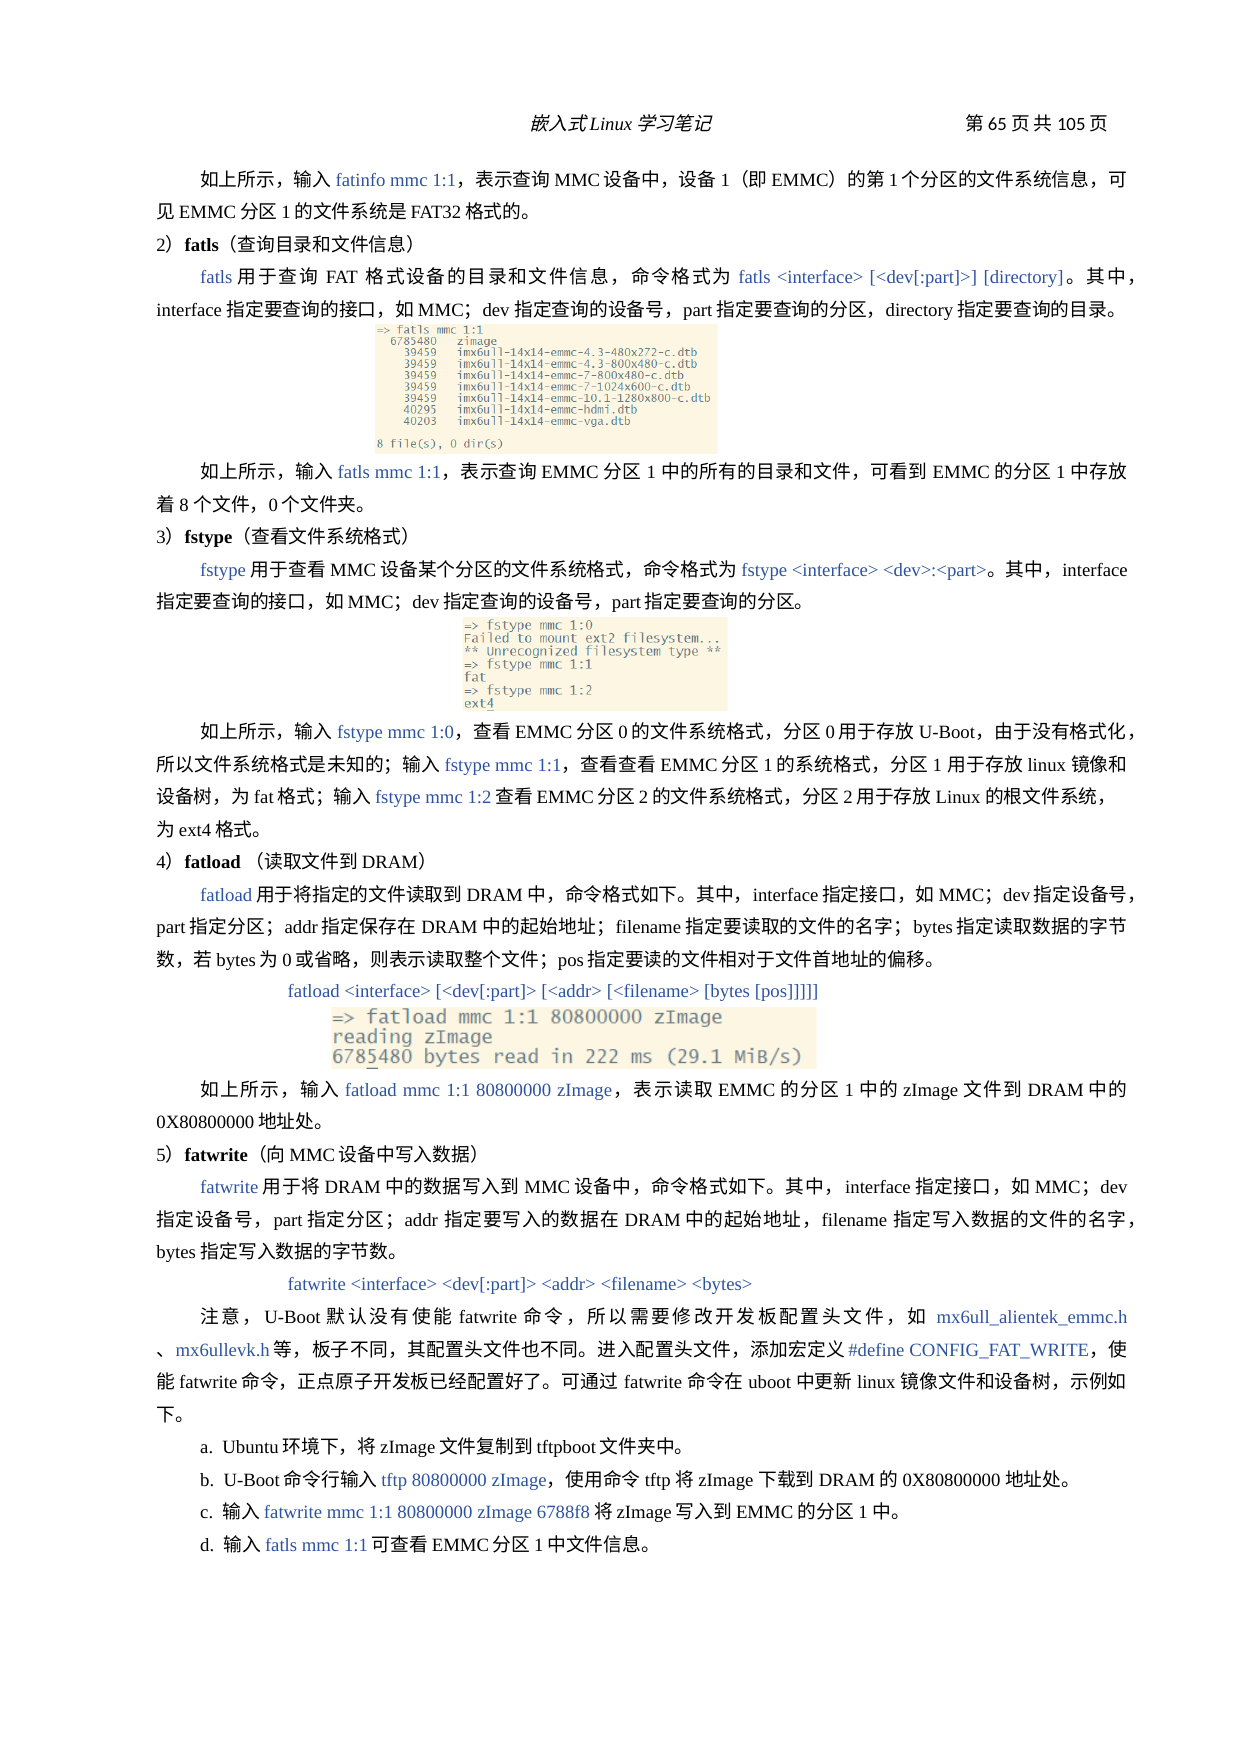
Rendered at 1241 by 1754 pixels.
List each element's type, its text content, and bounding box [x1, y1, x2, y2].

text fatwrite <interface> <dev[:part]> <addr> <filename> <bytes> [244, 1267, 1128, 1299]
text fatwrite用于将DRAM中的数据写入到MMC设备中，命令格式如下。其中，interface指定接口，如MMC；dev指定设备号，part指定分区；addr 指定要写入的数据在 DRAM中的起始地址，filename 指定写入数据的文件的名字，bytes 指定写入数据的字节数。 [156, 1169, 1128, 1267]
text b. U-Boot命令行输入tftp 80800000 zImage，使用命令 tftp 将 zImage 下载到 DRAM 的 0X80800000 地址处。 [156, 1462, 1128, 1494]
text 为ext4格式。 [112, 812, 1128, 844]
text 如上所示，输入fatload mmc 1:1 80800000 zImage，表示读取EMMC的分区1中的zImage文件到DRAM中的0X80800000地址处。 [156, 1072, 1128, 1137]
picture [462, 617, 728, 711]
text c. 输入fatwrite mmc 1:1 80800000 zImage 6788f8将zImage写入到 EMMC 的分区 1 中。 [156, 1494, 1128, 1527]
text a. Ubuntu环境下，将zImage文件复制到tftpboot文件夹中。 [156, 1429, 1128, 1462]
text d. 输入fatls mmc 1:1可查看EMMC分区1中文件信息。 [156, 1527, 1128, 1559]
text 注意，U-Boot默认没有使能fatwrite命令，所以需要修改开发板配置头文件，如 mx6ull_alientek_emmc.h 、mx6ullevk.h等，板子不同，其配置头文件也不同。进入配置头文件，添加宏定义#define CONFIG_FAT_WRITE，使能fatwrite命令，正点原子开发板已经配置好了。可通过 fatwrite 命令在 uboot 中更新 linux 镜像文件和设备树，示例如下。 [156, 1299, 1128, 1429]
text 2）fatls（查询目录和文件信息） [112, 227, 1128, 259]
picture [375, 324, 718, 454]
text 如上所示，输入fstype mmc 1:0，查看EMMC分区0的文件系统格式，分区0用于存放U-Boot，由于没有格式化，所以文件系统格式是未知的；输入fstype mmc 1:1，查看查看EMMC分区1的系统格式，分区 1 用于存放 linux 镜像和设备树，为fat格式；输入fstype mmc 1:2查看EMMC分区2的文件系统格式，分区2用于存放 Linux 的根文件系统， [156, 714, 1128, 812]
text 3）fstype（查看文件系统格式） [112, 519, 1128, 552]
text fatload用于将指定的文件读取到 DRAM 中，命令格式如下。其中，interface指定接口，如MMC；dev指定设备号，part指定分区；addr指定保存在 DRAM 中的起始地址；filename指定要读取的文件的名字；bytes指定读取数据的字节数，若bytes为0或省略，则表示读取整个文件；pos指定要读的文件相对于文件首地址的偏移。 [156, 877, 1128, 974]
picture [331, 1007, 817, 1069]
text fatload <interface> [<dev[:part]> [<addr> [<filename> [bytes [pos]]]]] [244, 974, 1128, 1007]
text fstype 用于查看 MMC 设备某个分区的文件系统格式，命令格式为fstype <interface> <dev>:<part>。其中，interface 指定要查询的接口，如MMC；dev指定查询的设备号，part指定要查询的分区。 [156, 552, 1128, 617]
text 4）fatload （读取文件到DRAM） [112, 844, 1128, 877]
text 如上所示，输入fatls mmc 1:1，表示查询EMMC 分区 1 中的所有的目录和文件，可看到EMMC的分区 1 中存放着 8 个文件，0个文件夹。 [156, 454, 1128, 519]
text 如上所示，输入fatinfo mmc 1:1，表示查询MMC设备中，设备1（即EMMC）的第1个分区的文件系统信息，可见EMMC分区1的文件系统是FAT32格式的。 [156, 162, 1128, 227]
text 5）fatwrite（向MMC设备中写入数据） [112, 1137, 1128, 1169]
text fatls用于查询 FAT 格式设备的目录和文件信息，命令格式为fatls <interface> [<dev[:part]>] [directory]。其中，interface 指定要查询的接口，如MMC；dev 指定查询的设备号，part 指定要查询的分区，directory指定要查询的目录。 [156, 259, 1128, 324]
